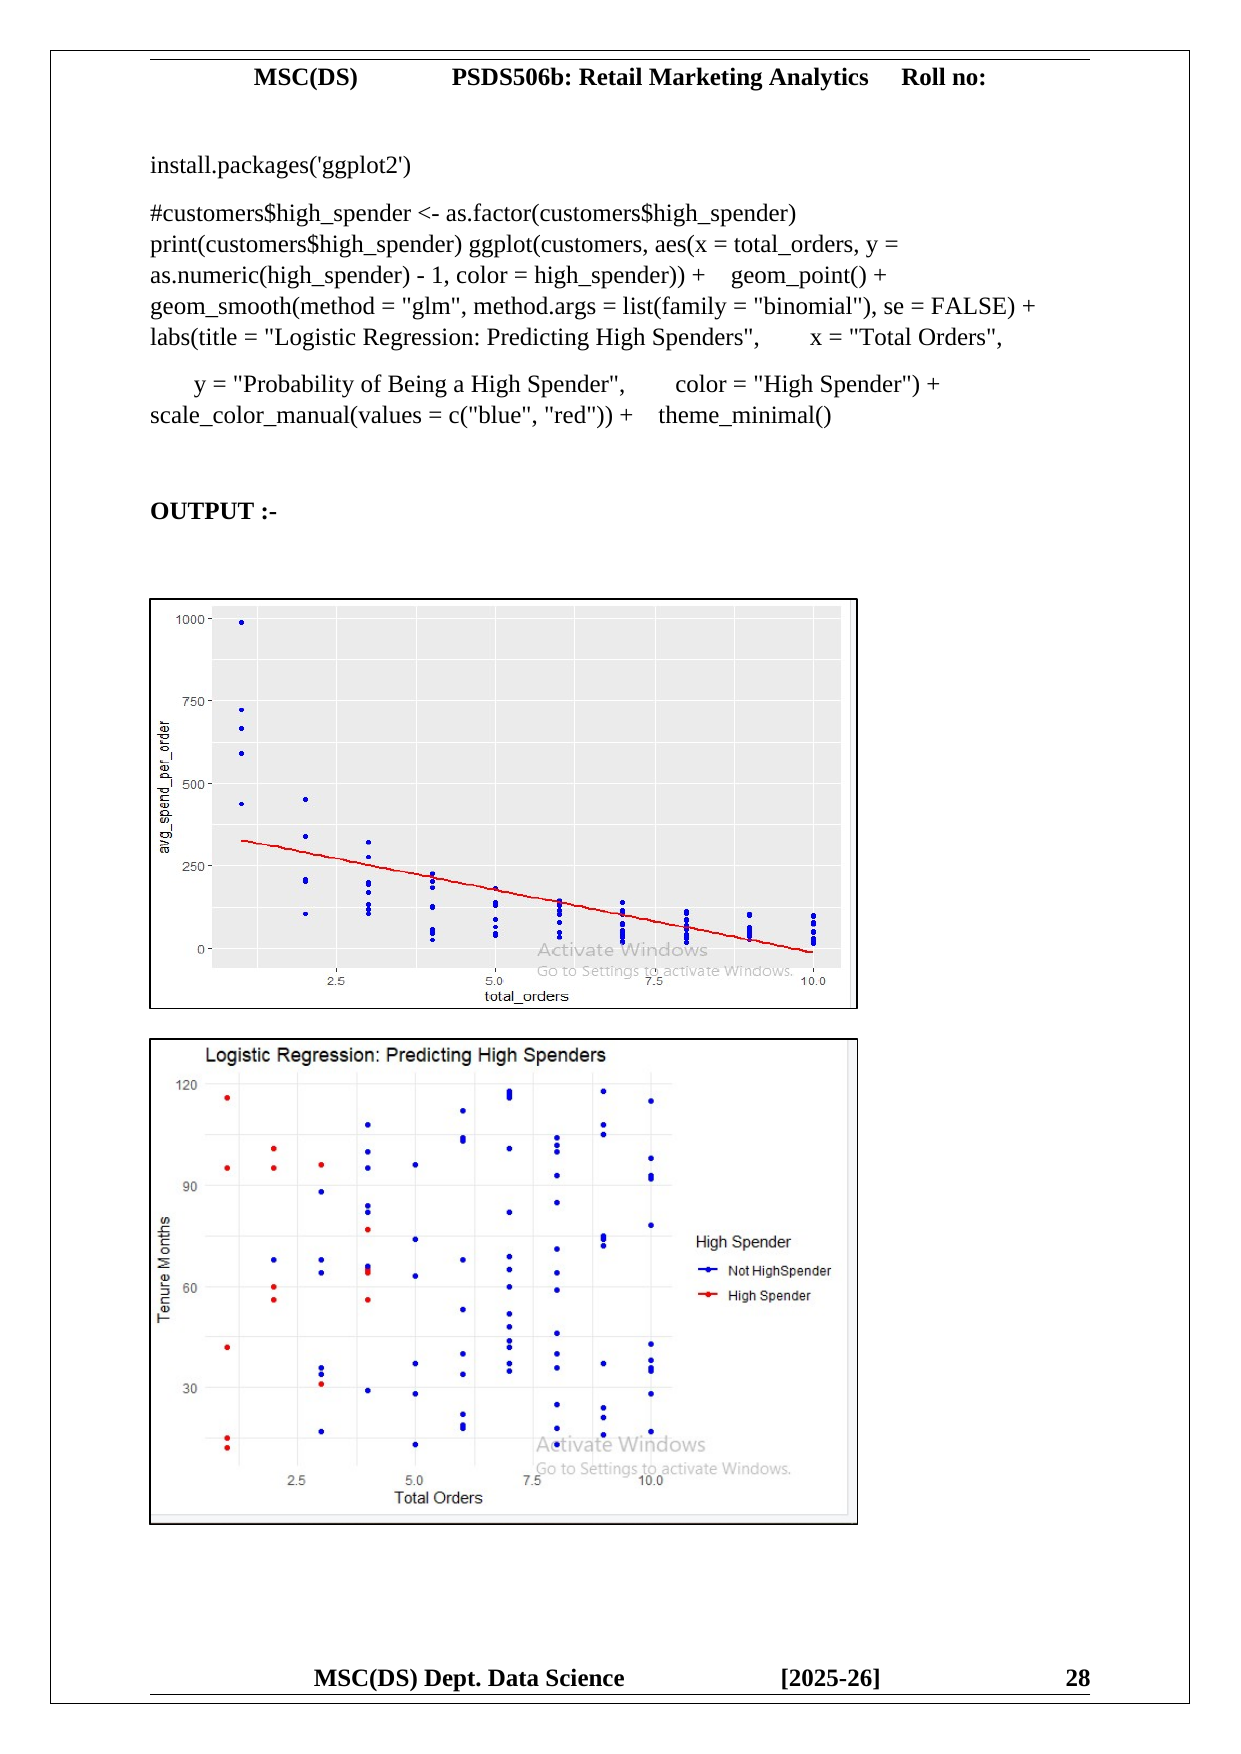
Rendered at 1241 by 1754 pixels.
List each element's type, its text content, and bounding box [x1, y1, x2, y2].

picture [151, 600, 856, 1008]
picture [151, 1040, 857, 1524]
text OUTPUT :- [150, 496, 1090, 525]
text y = "Probability of Being a High Spender", color = "High Spender") + scale_color_manual(values = c("blue", "red")) + theme_minimal() [150, 369, 1090, 429]
text install.packages('ggplot2') [150, 150, 1090, 179]
text #customers$high_spender <- as.factor(customers$high_spender) print(customers$high_spender) ggplot(customers, aes(x = total_orders, y = as.numeric(high_spender) - 1, color = high_spender)) + geom_point() + geom_smooth(method = "glm", method.args = list(family = "binomial"), se = FALSE) + labs(title = "Logistic Regression: Predicting High Spenders", x = "Total Orders", [150, 198, 1090, 351]
